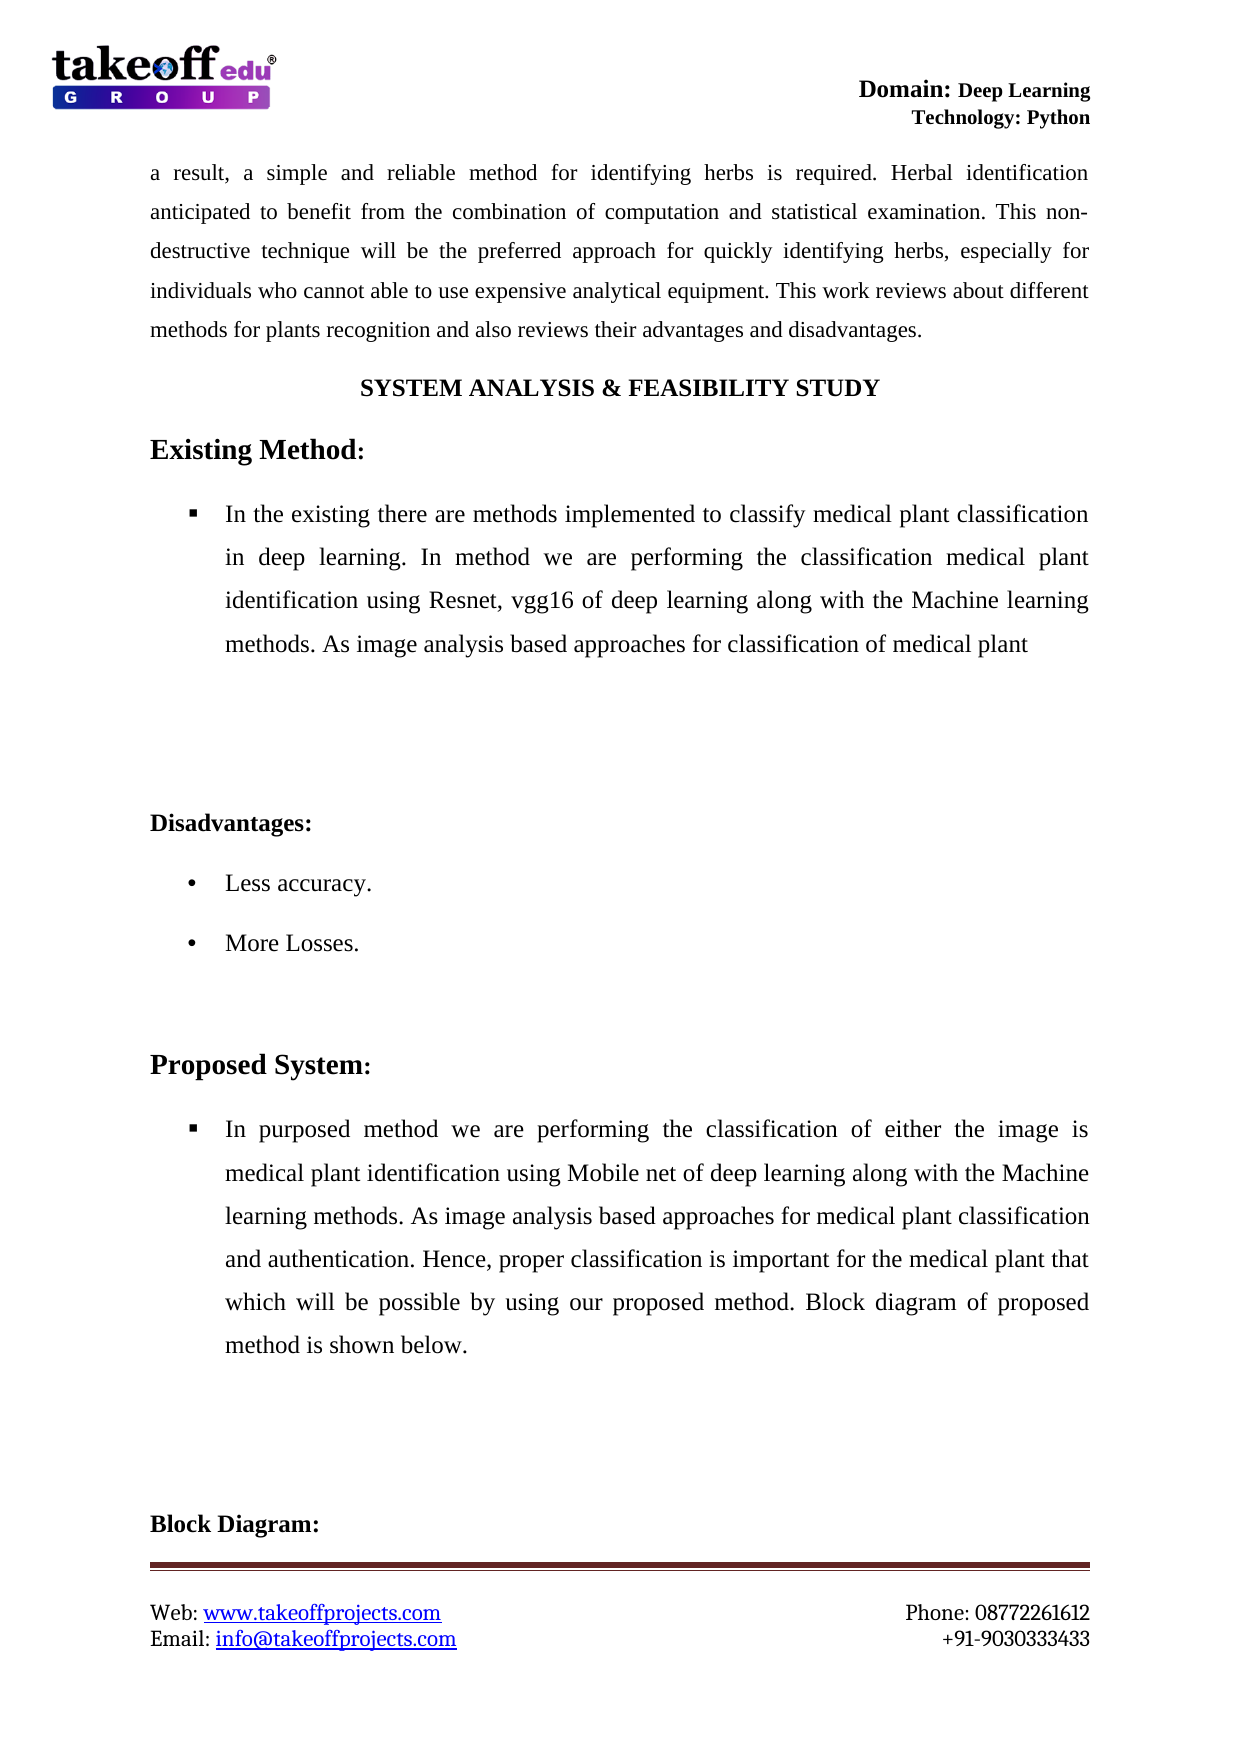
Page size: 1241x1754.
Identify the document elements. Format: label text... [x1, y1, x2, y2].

text SYSTEM ANALYSIS & FEASIBILITY STUDY [150, 373, 1090, 401]
list More Losses. [187, 928, 1090, 957]
picture [49, 41, 279, 118]
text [150, 158, 1090, 343]
text Existing Method: [150, 432, 1090, 466]
text Proposed System: [150, 1047, 1090, 1081]
text Disadvantages: [150, 808, 1090, 837]
text Block Diagram: [150, 1509, 1090, 1538]
list Less accuracy. [187, 868, 1090, 897]
list In purposed method we are performing the classification of either the image is medical plant identification using Mobile net of deep learning along with the Machine learning methods. As image analysis based approaches for medical plant classification and authentication. Hence, proper classification is important for the medical plant that which will be possible by using our proposed method. Block diagram of proposed method is shown below. [187, 1114, 1090, 1359]
list In the existing there are methods implemented to classify medical plant classification in deep learning. In method we are performing the classification medical plant identification using Resnet, vgg16 of deep learning along with the Machine learning methods. As image analysis based approaches for classification of medical plant [187, 499, 1090, 657]
